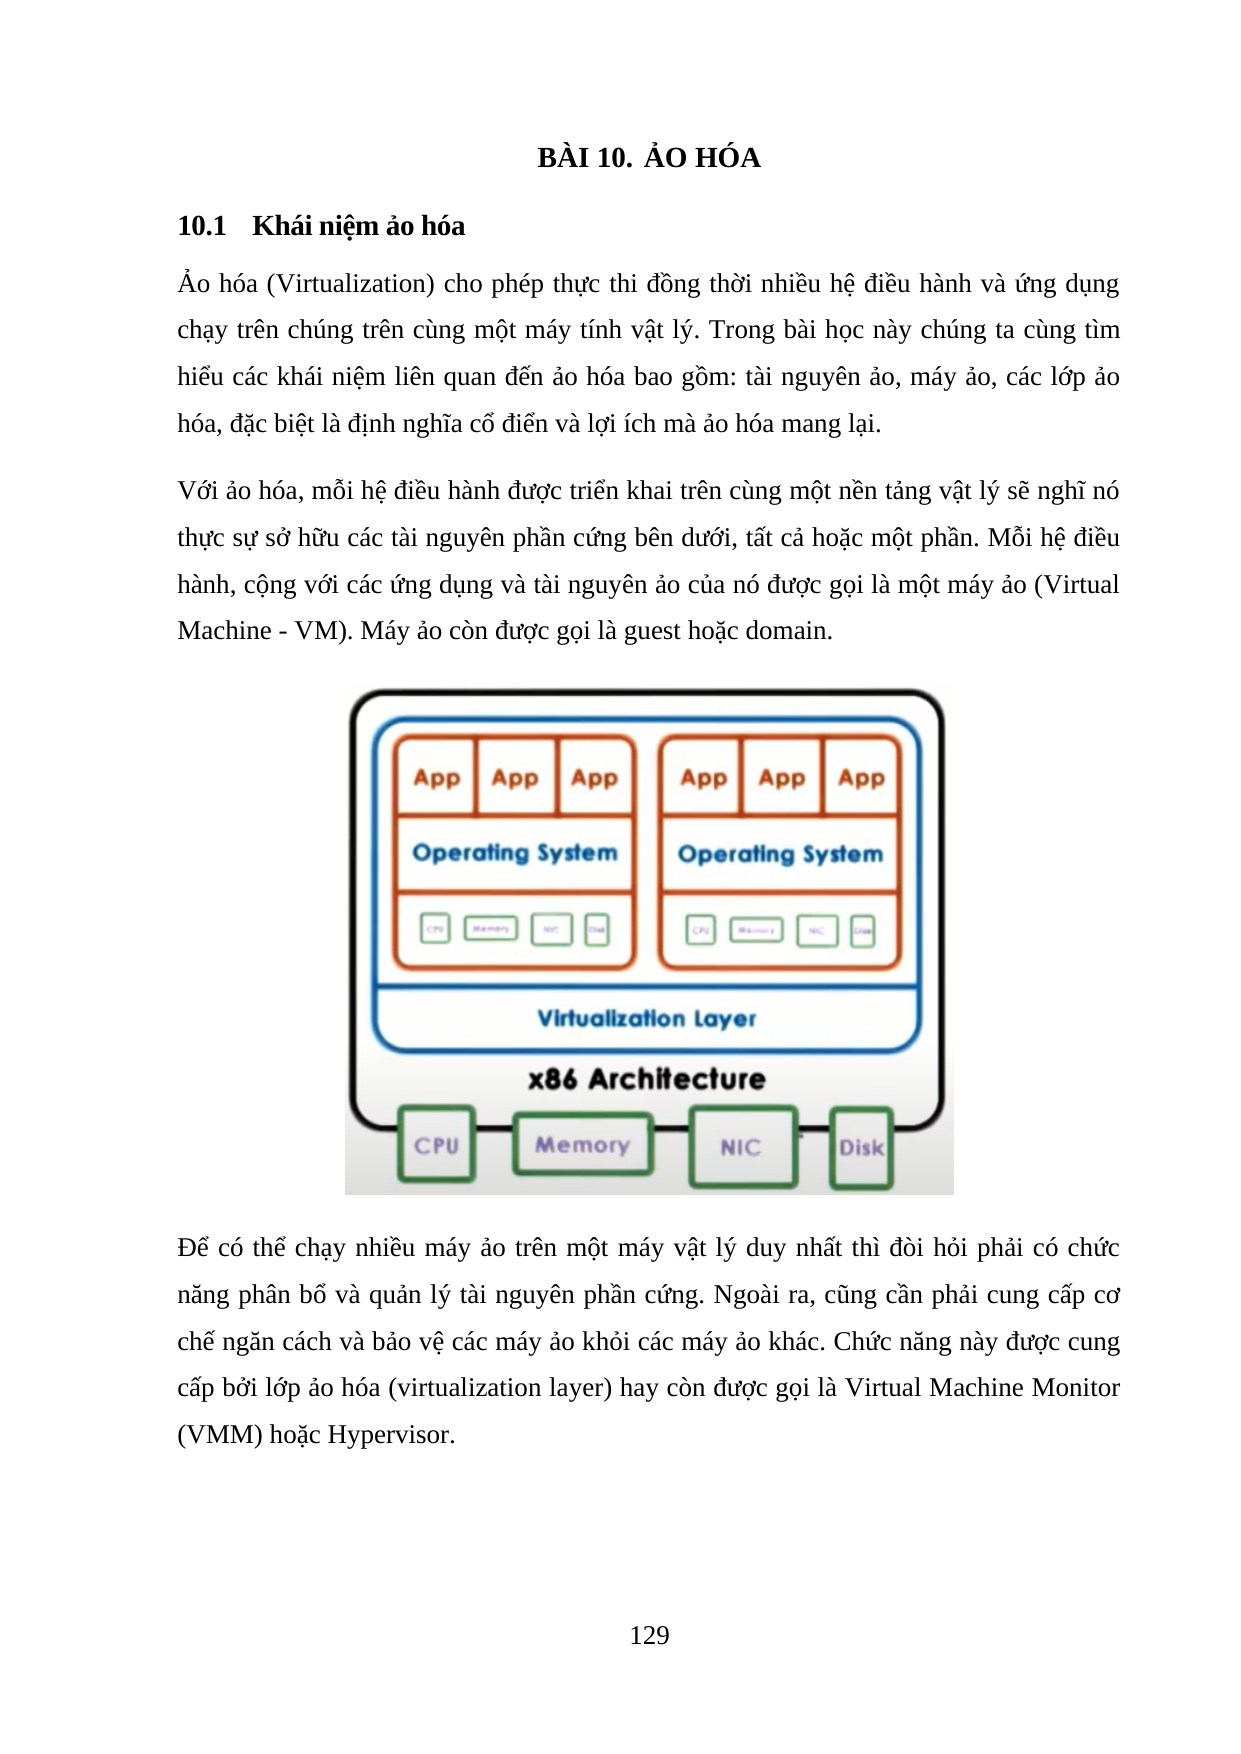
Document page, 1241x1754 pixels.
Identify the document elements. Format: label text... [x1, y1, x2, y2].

list ẢO HÓA [177, 141, 1122, 174]
subtitle Khái niệm ảo hóa [177, 208, 1122, 241]
text Ảo hóa (Virtualization) cho phép thực thi đồng thời nhiều hệ điều hành và ứng dụng chạy trên chúng trên cùng một máy tính vật lý. Trong bài học này chúng ta cùng tìm hiểu các khái niệm liên quan đến ảo hóa bao gồm: tài nguyên ảo, máy ảo, các lớp ảo hóa, đặc biệt là định nghĩa cổ điển và lợi ích mà ảo hóa mang lại. [177, 267, 1122, 438]
picture [344, 682, 954, 1195]
text Để có thể chạy nhiều máy ảo trên một máy vật lý duy nhất thì đòi hỏi phải có chức năng phân bổ và quản lý tài nguyên phần cứng. Ngoài ra, cũng cần phải cung cấp cơ chế ngăn cách và bảo vệ các máy ảo khỏi các máy ảo khác. Chức năng này được cung cấp bởi lớp ảo hóa (virtualization layer) hay còn được gọi là Virtual Machine Monitor (VMM) hoặc Hypervisor. [177, 1231, 1122, 1449]
text Với ảo hóa, mỗi hệ điều hành được triển khai trên cùng một nền tảng vật lý sẽ nghĩ nó thực sự sở hữu các tài nguyên phần cứng bên dưới, tất cả hoặc một phần. Mỗi hệ điều hành, cộng với các ứng dụng và tài nguyên ảo của nó được gọi là một máy ảo (Virtual Machine - VM). Máy ảo còn được gọi là guest hoặc domain. [177, 474, 1122, 646]
